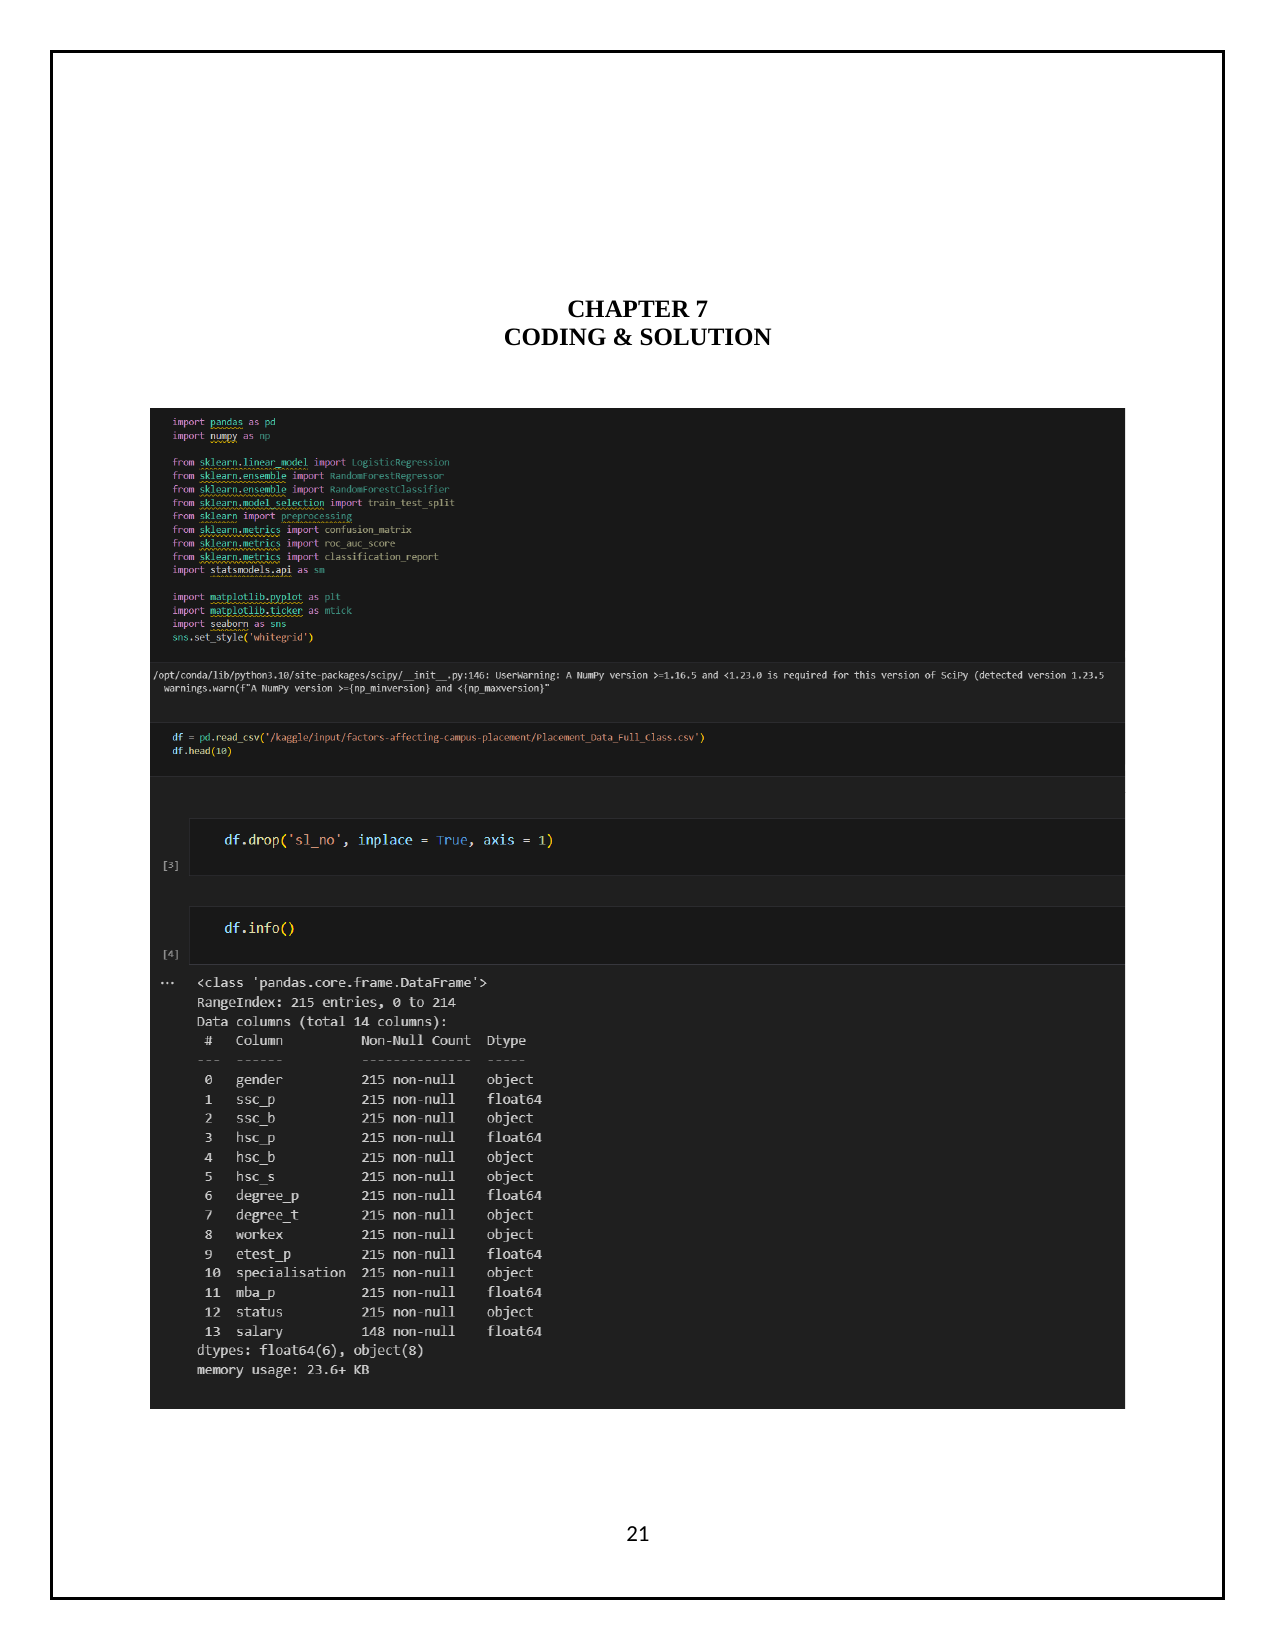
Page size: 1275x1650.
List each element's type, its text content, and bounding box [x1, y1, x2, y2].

text CODING & SOLUTION [150, 322, 1125, 351]
text CHAPTER 7 [150, 294, 1125, 322]
picture [150, 408, 1125, 1409]
